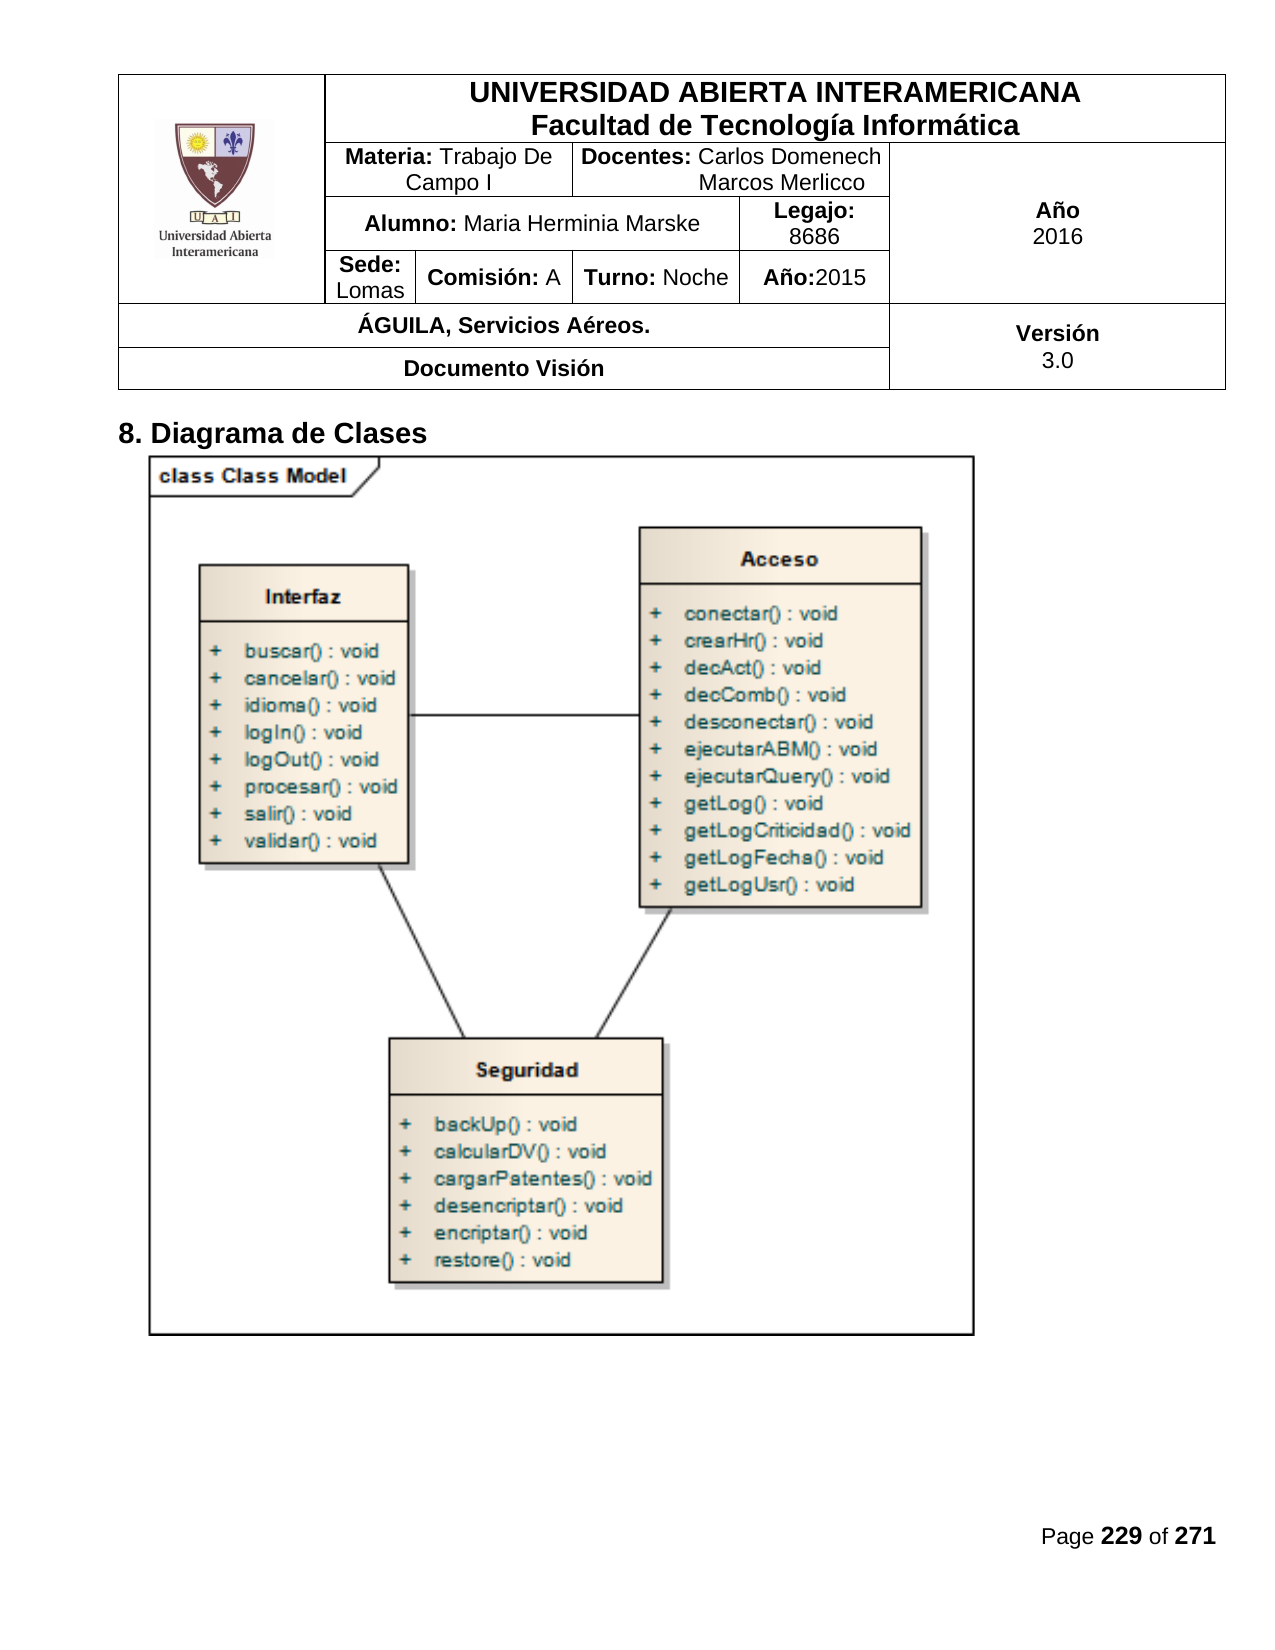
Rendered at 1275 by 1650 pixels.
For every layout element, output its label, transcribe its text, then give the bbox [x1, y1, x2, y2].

picture [147, 454, 975, 1336]
subtitle 8. Diagrama de Clases [118, 416, 1216, 450]
picture [154, 119, 275, 259]
